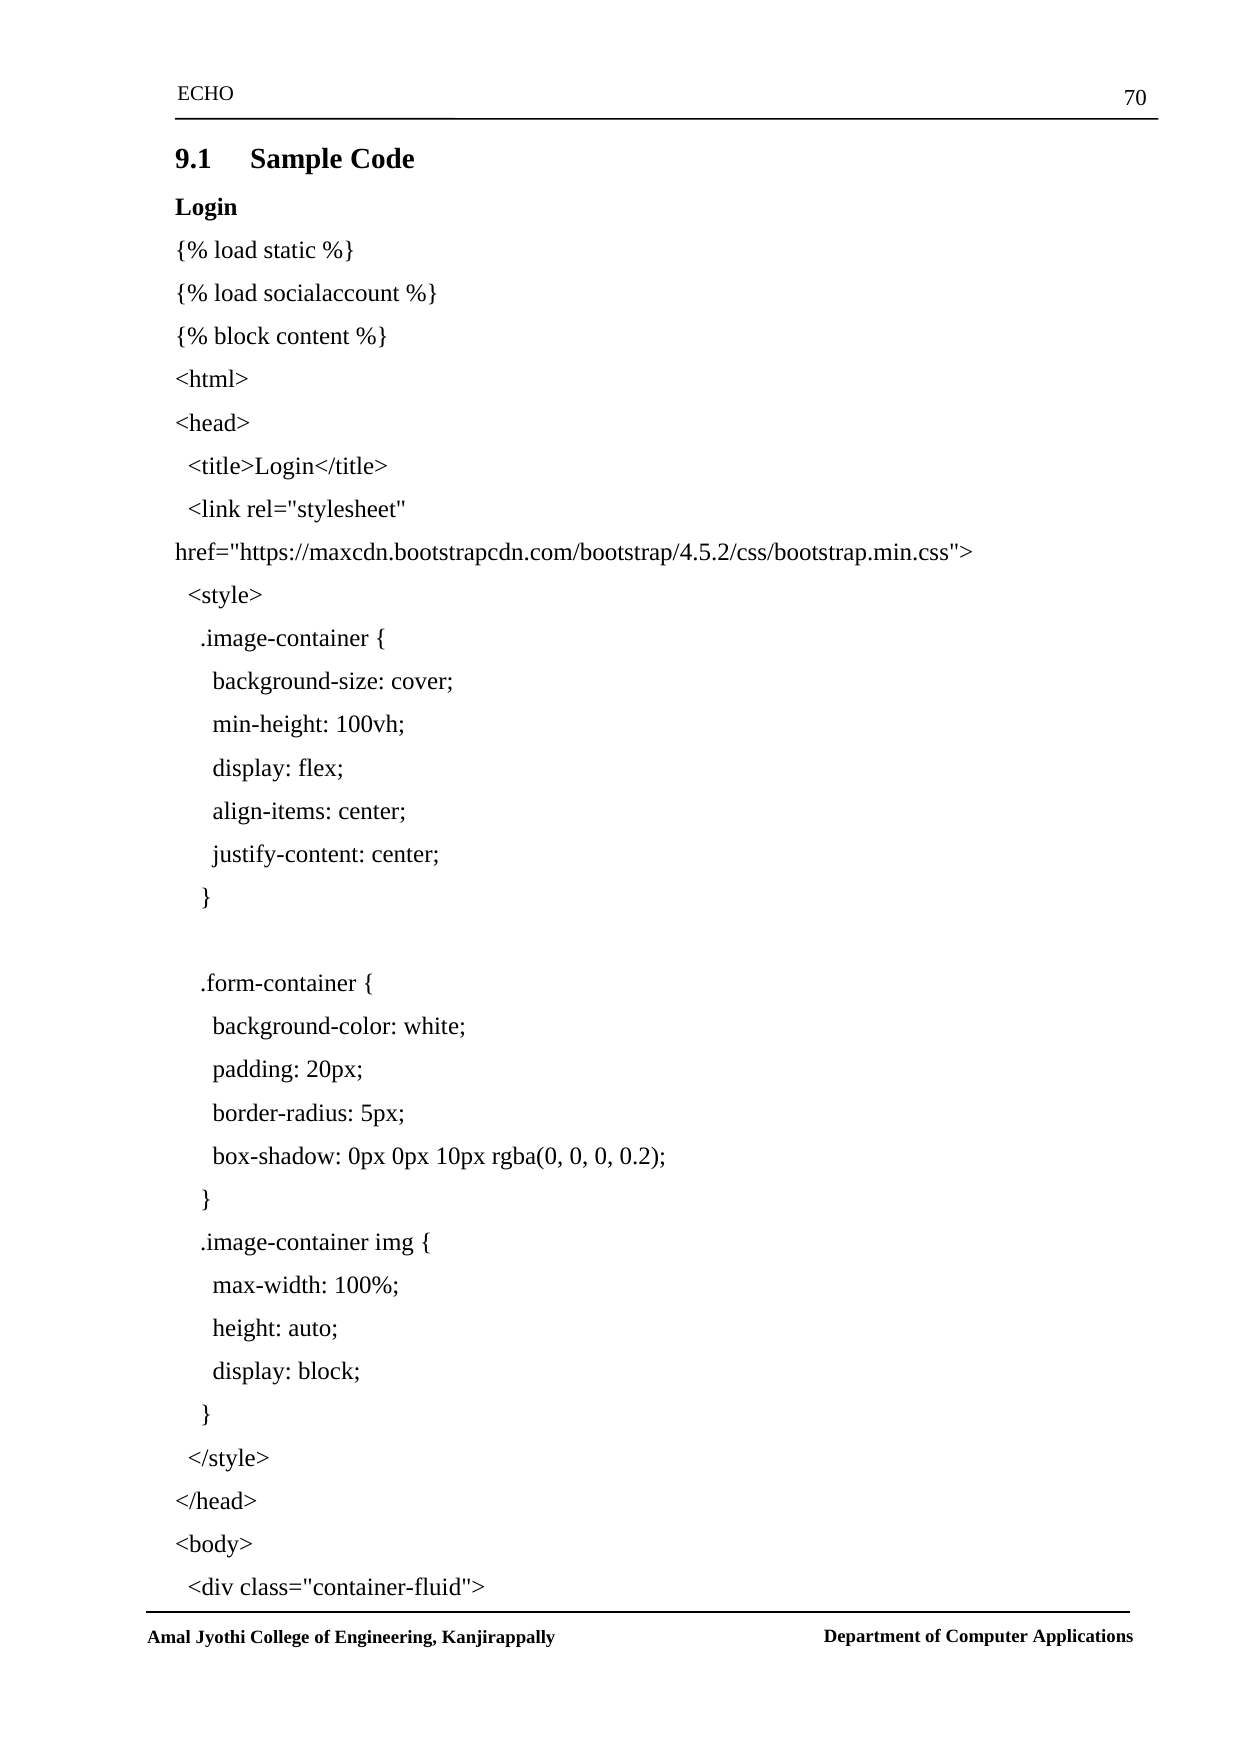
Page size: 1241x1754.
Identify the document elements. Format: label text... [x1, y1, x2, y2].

text <body> [175, 1529, 1162, 1558]
text max-width: 100%; [175, 1270, 1162, 1299]
text </style> [175, 1443, 1162, 1471]
text .image-container { [175, 623, 1162, 652]
text justify-content: center; [175, 839, 1162, 868]
text border-radius: 5px; [175, 1098, 1162, 1126]
text align-items: center; [175, 796, 1162, 824]
text padding: 20px; [175, 1054, 1162, 1083]
text <div class="container-fluid"> [175, 1572, 1162, 1601]
text } [175, 1184, 1162, 1213]
text <link rel="stylesheet" href="https://maxcdn.bootstrapcdn.com/bootstrap/4.5.2/css/bootstrap.min.css"> [175, 494, 1162, 566]
text } [175, 1399, 1162, 1428]
text <head> [175, 408, 1162, 436]
text background-color: white; [175, 1011, 1162, 1040]
text </head> [175, 1486, 1162, 1514]
text {% block content %} [175, 321, 1162, 350]
text display: block; [175, 1356, 1162, 1385]
text <html> [175, 364, 1162, 393]
text Login [175, 192, 1162, 221]
text box-shadow: 0px 0px 10px rgba(0, 0, 0, 0.2); [175, 1141, 1162, 1169]
text .image-container img { [175, 1227, 1162, 1256]
text background-size: cover; [175, 666, 1162, 695]
text <title>Login</title> [175, 451, 1162, 479]
subtitle Sample Code [175, 142, 1162, 175]
text min-height: 100vh; [175, 709, 1162, 738]
text } [175, 882, 1162, 911]
text .form-container { [175, 968, 1162, 997]
text <style> [175, 580, 1162, 609]
text {% load static %} [175, 235, 1162, 264]
text display: flex; [175, 753, 1162, 781]
text height: auto; [175, 1313, 1162, 1342]
text {% load socialaccount %} [175, 278, 1162, 307]
